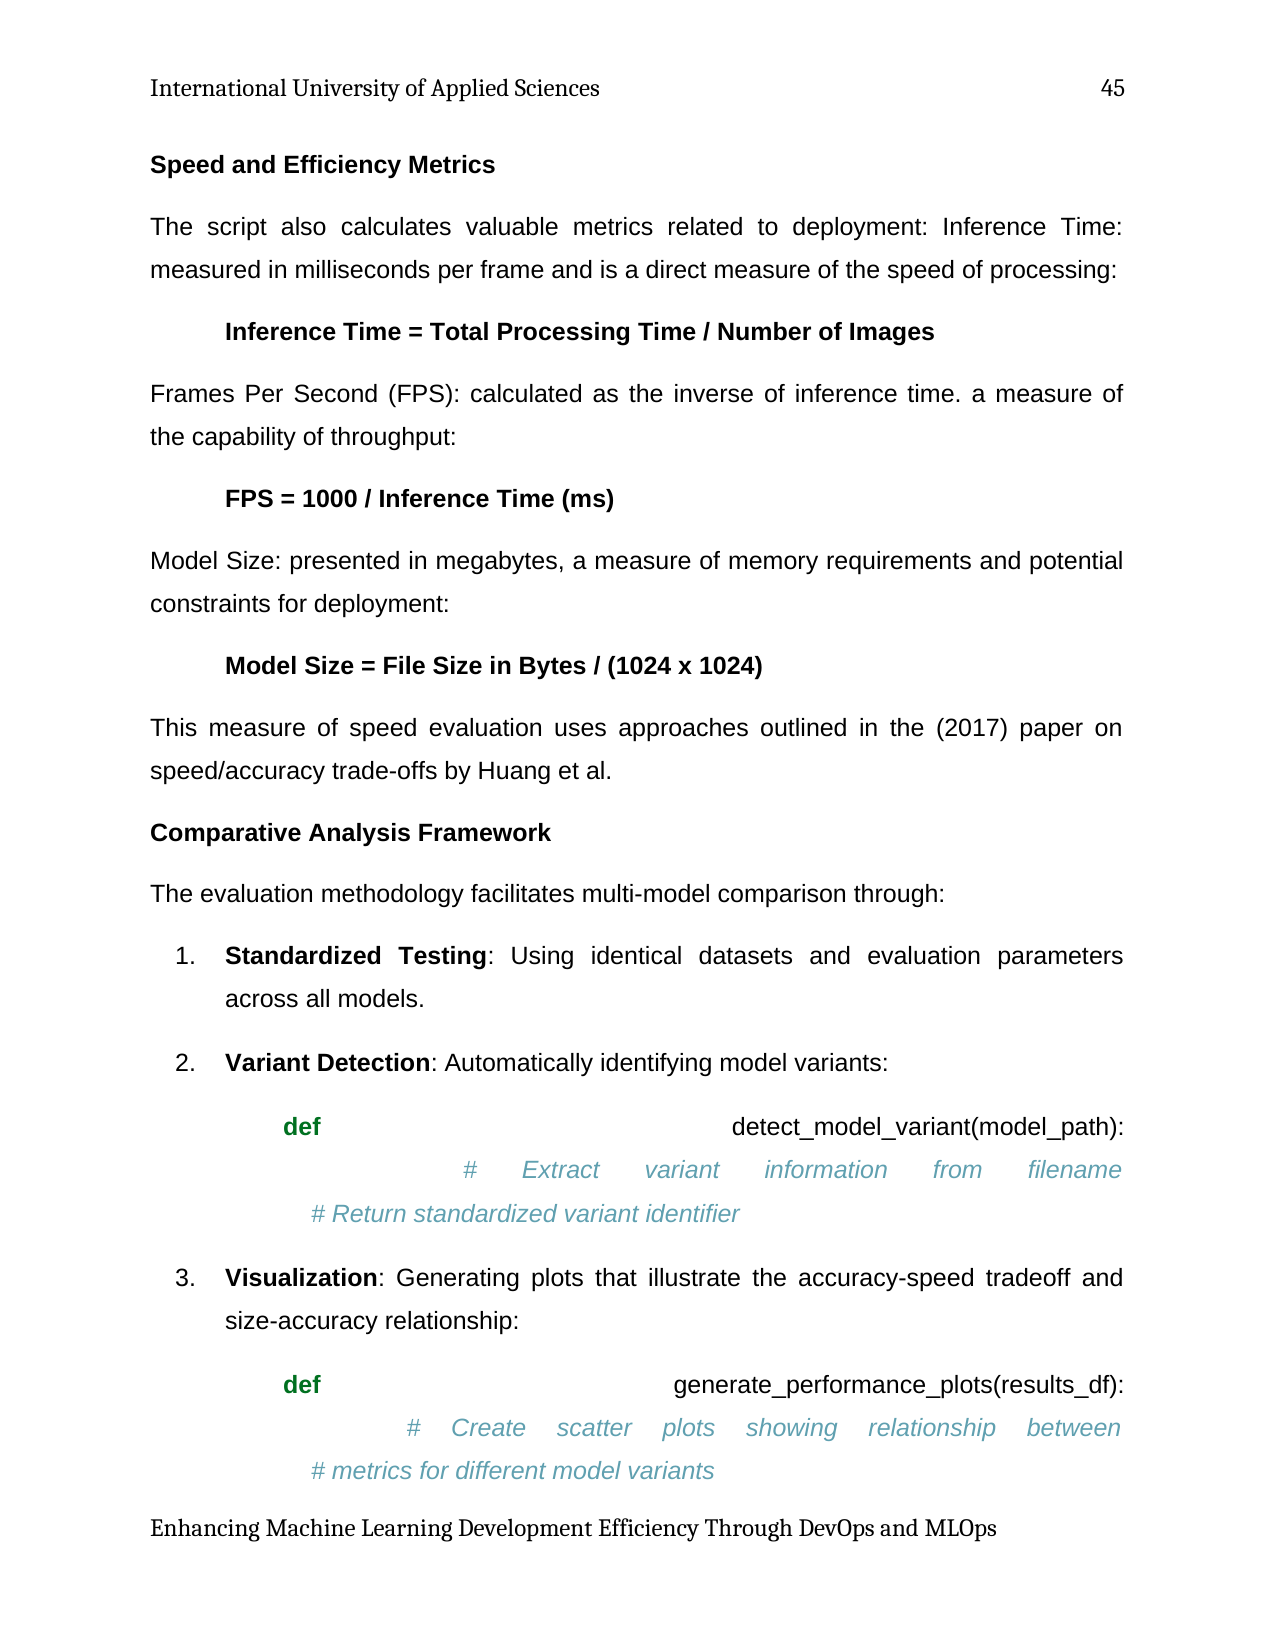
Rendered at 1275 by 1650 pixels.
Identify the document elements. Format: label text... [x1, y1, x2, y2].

text This measure of speed evaluation uses approaches outlined in the (2017) paper on speed/accuracy trade-offs by Huang et al. [150, 712, 1125, 784]
text Speed and Efficiency Metrics [150, 150, 1125, 179]
text The script also calculates valuable metrics related to deployment: Inference Time: measured in milliseconds per frame and is a direct measure of the speed of processing: [150, 212, 1125, 284]
text Model Size: presented in megabytes, a measure of memory requirements and potential constraints for deployment: [150, 546, 1125, 617]
list def detect_model_variant(model_path): # Extract variant information from filename # Return standardized variant identifier [194, 1112, 1125, 1227]
text Comparative Analysis Framework [150, 817, 1125, 846]
list Visualization: Generating plots that illustrate the accuracy-speed tradeoff and size-accuracy relationship: [175, 1262, 1125, 1334]
text The evaluation methodology facilitates multi-model comparison through: [150, 879, 1125, 908]
text FPS = 1000 / Inference Time (ms) [150, 484, 1125, 512]
list def generate_performance_plots(results_df): # Create scatter plots showing relationship between # metrics for different model variants [209, 1369, 1125, 1484]
list Standardized Testing: Using identical datasets and evaluation parameters across all models. [175, 941, 1125, 1013]
text Frames Per Second (FPS): calculated as the inverse of inference time. a measure of the capability of throughput: [150, 379, 1125, 451]
text Inference Time = Total Processing Time / Number of Images [150, 317, 1125, 346]
list Variant Detection: Automatically identifying model variants: [175, 1048, 1125, 1077]
text Model Size = File Size in Bytes / (1024 x 1024) [150, 651, 1125, 679]
